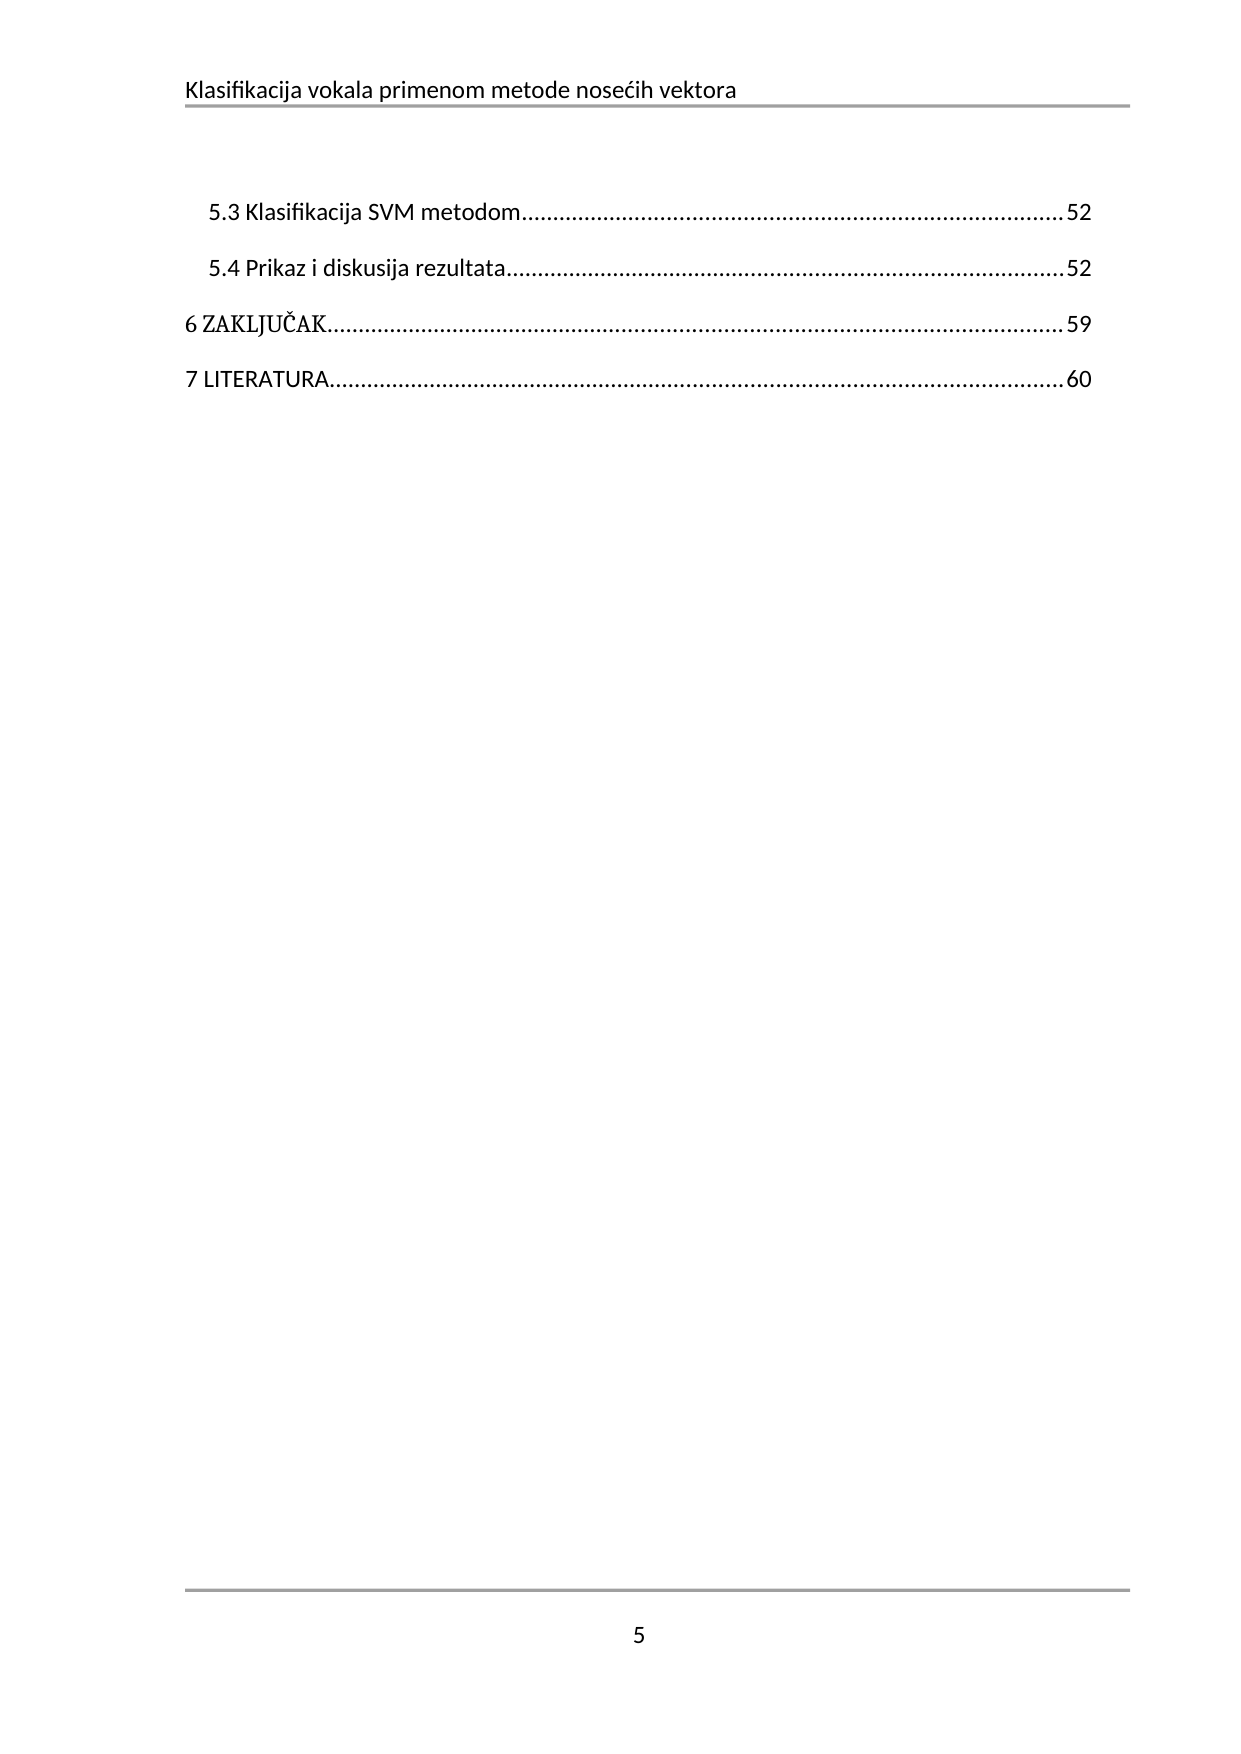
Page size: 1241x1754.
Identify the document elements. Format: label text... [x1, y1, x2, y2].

text 6 ZAKLJUČAK 59 [148, 308, 1093, 338]
text 7 LITERATURA 60 [148, 364, 1093, 394]
text 5.4 Prikaz i diskusija rezultata 52 [171, 252, 1093, 282]
text 5.3 Klasifikacija SVM metodom 52 [171, 196, 1093, 227]
